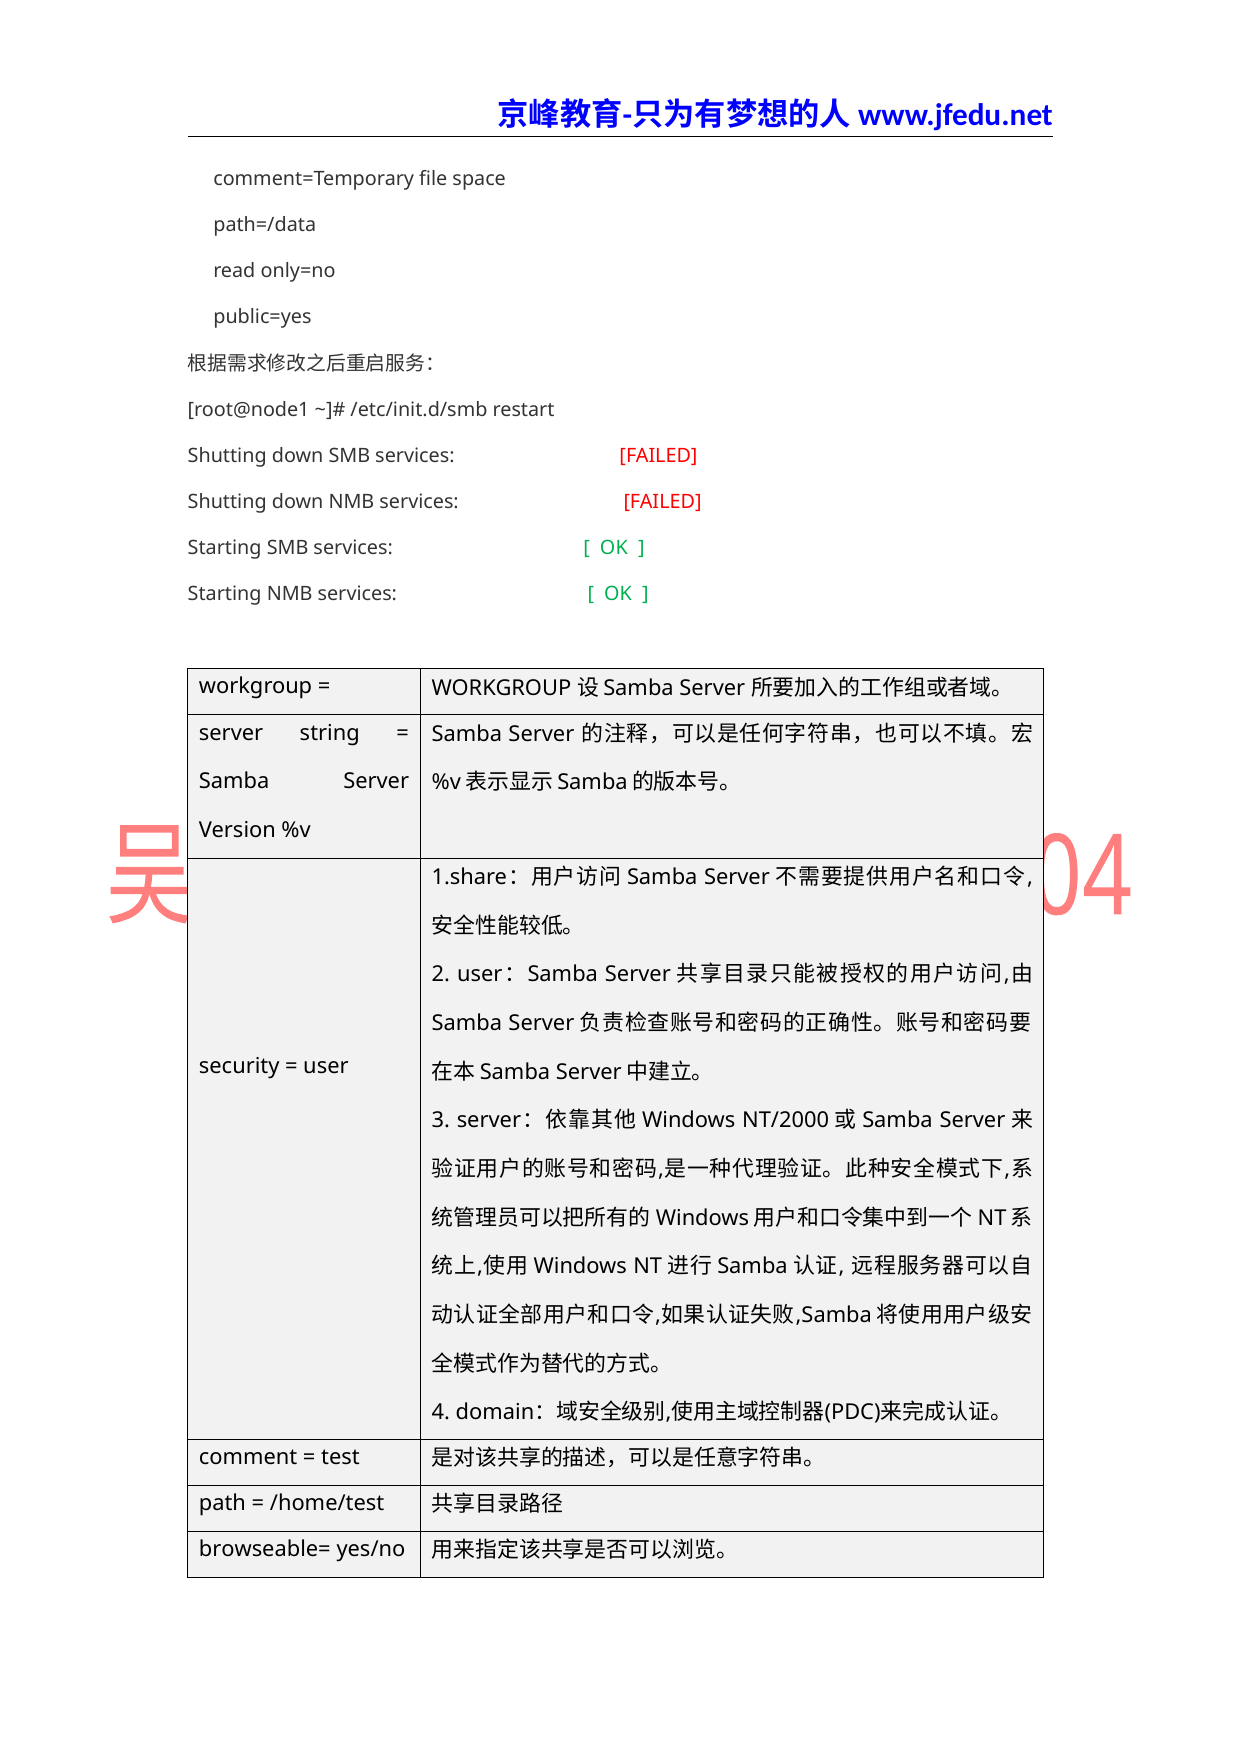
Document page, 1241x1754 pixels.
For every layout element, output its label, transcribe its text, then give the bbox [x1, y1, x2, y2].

table_cell comment = test [188, 1440, 420, 1485]
text comment=Temporary file space [187, 162, 1053, 194]
table_cell browseable= yes/no [188, 1532, 420, 1577]
table_cell 共享目录路径 [421, 1486, 1043, 1531]
text Shutting down SMB services: [FAILED] [187, 438, 1053, 471]
text Starting SMB services: [ OK ] [187, 530, 1053, 563]
table_header WORKGROUP 设Samba Server 所要加入的工作组或者域。 [421, 669, 1043, 714]
text read only=no [187, 254, 1053, 286]
table_cell 1.share：用户访问Samba Server不需要提供用户名和口令, 安全性能较低。 2. user：Samba Server共享目录只能被授权的用户访问,由Samba Server负责检查账号和密码的正确性。账号和密码要在本Samba Server中建立。 3. server：依靠其他Windows NT/2000或Samba Server来验证用户的账号和密码,是一种代理验证。此种安全模式下,系统管理员可以把所有的Windows用户和口令集中到一个NT系统上,使用Windows NT进行Samba认证, 远程服务器可以自动认证全部用户和口令,如果认证失败,Samba将使用用户级安全模式作为替代的方式。 4. domain：域安全级别,使用主域控制器(PDC)来完成认证。 [421, 859, 1043, 1439]
table_cell 是对该共享的描述，可以是任意字符串。 [421, 1440, 1043, 1485]
table_cell Samba Server 的注释，可以是任何字符串，也可以不填。宏%v表示显示Samba的版本号。 [421, 715, 1043, 858]
table_header workgroup = [188, 669, 420, 714]
text public=yes [187, 300, 1053, 332]
text [root@node1 ~]# /etc/init.d/smb restart [187, 392, 1053, 425]
text Shutting down NMB services: [FAILED] [187, 484, 1053, 517]
table_cell path = /home/test [188, 1486, 420, 1531]
table_cell security = user [188, 859, 420, 1439]
table_cell server string = Samba Server Version %v [188, 715, 420, 858]
text path=/data [187, 208, 1053, 240]
text 根据需求修改之后重启服务： [187, 346, 1053, 378]
table_cell 用来指定该共享是否可以浏览。 [421, 1532, 1043, 1577]
text Starting NMB services: [ OK ] [187, 576, 1053, 609]
